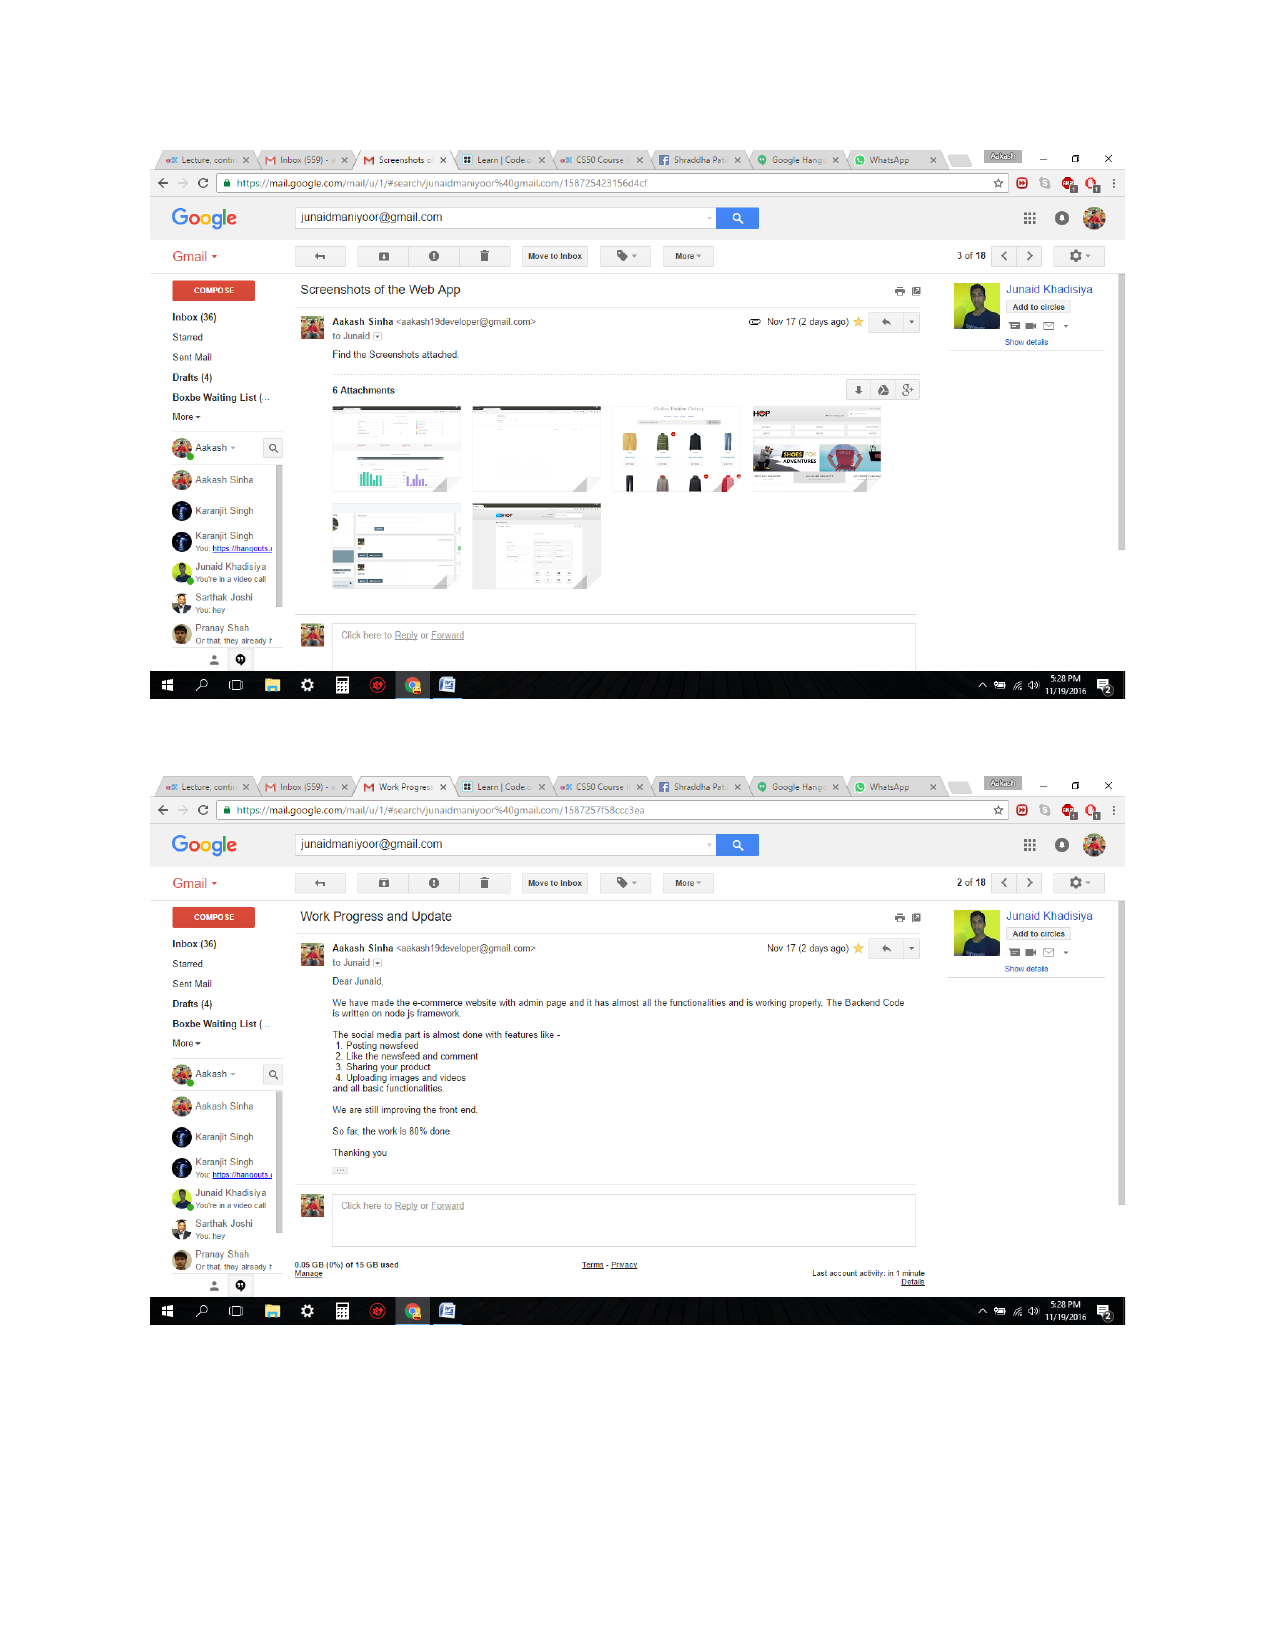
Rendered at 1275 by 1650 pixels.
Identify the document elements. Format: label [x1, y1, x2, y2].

picture [150, 150, 1125, 699]
picture [150, 776, 1125, 1325]
